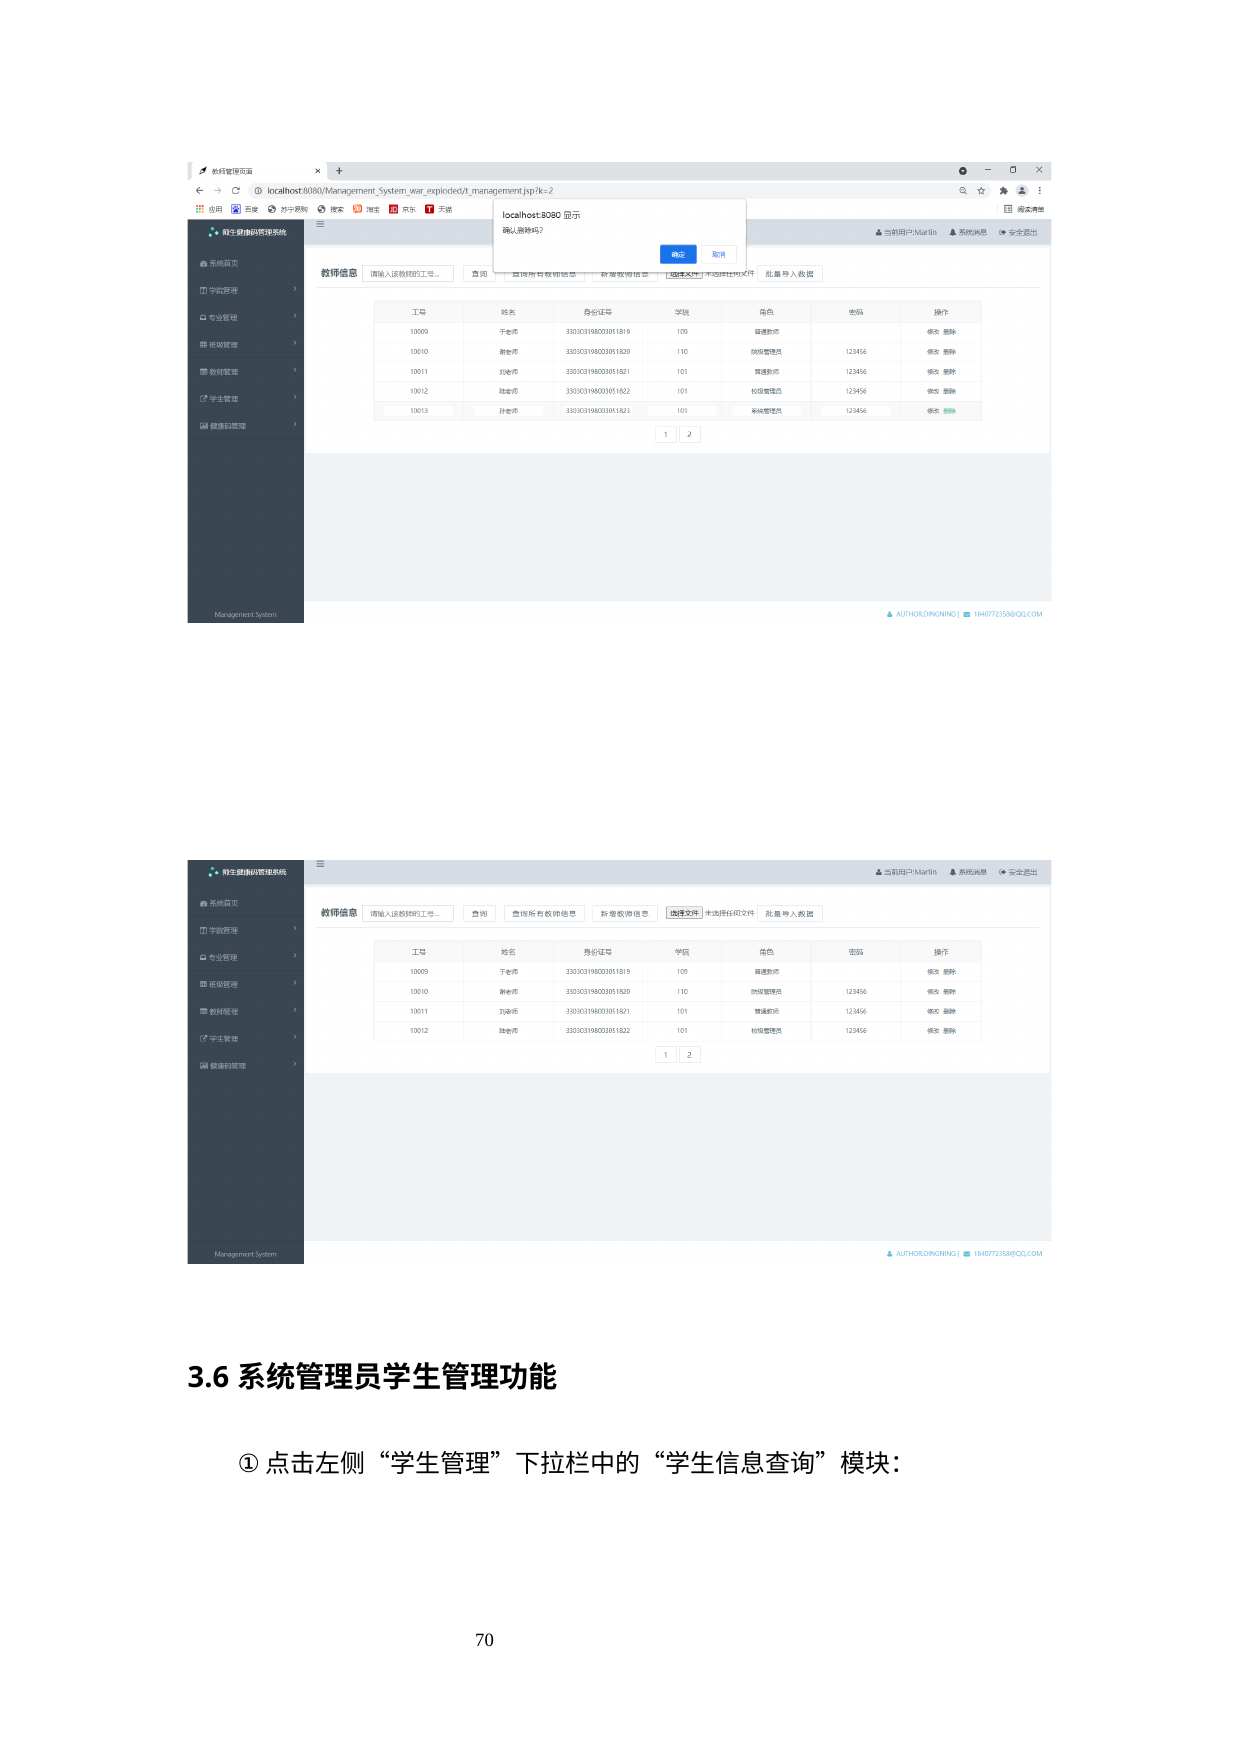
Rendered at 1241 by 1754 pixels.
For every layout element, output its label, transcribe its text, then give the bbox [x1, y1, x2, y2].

picture [187, 860, 1052, 1264]
picture [187, 162, 1052, 623]
text ①点击左侧“学生管理”下拉栏中的“学生信息查询”模块： [187, 1429, 1062, 1494]
text 3.6 系统管理员学生管理功能 [187, 1343, 1062, 1408]
